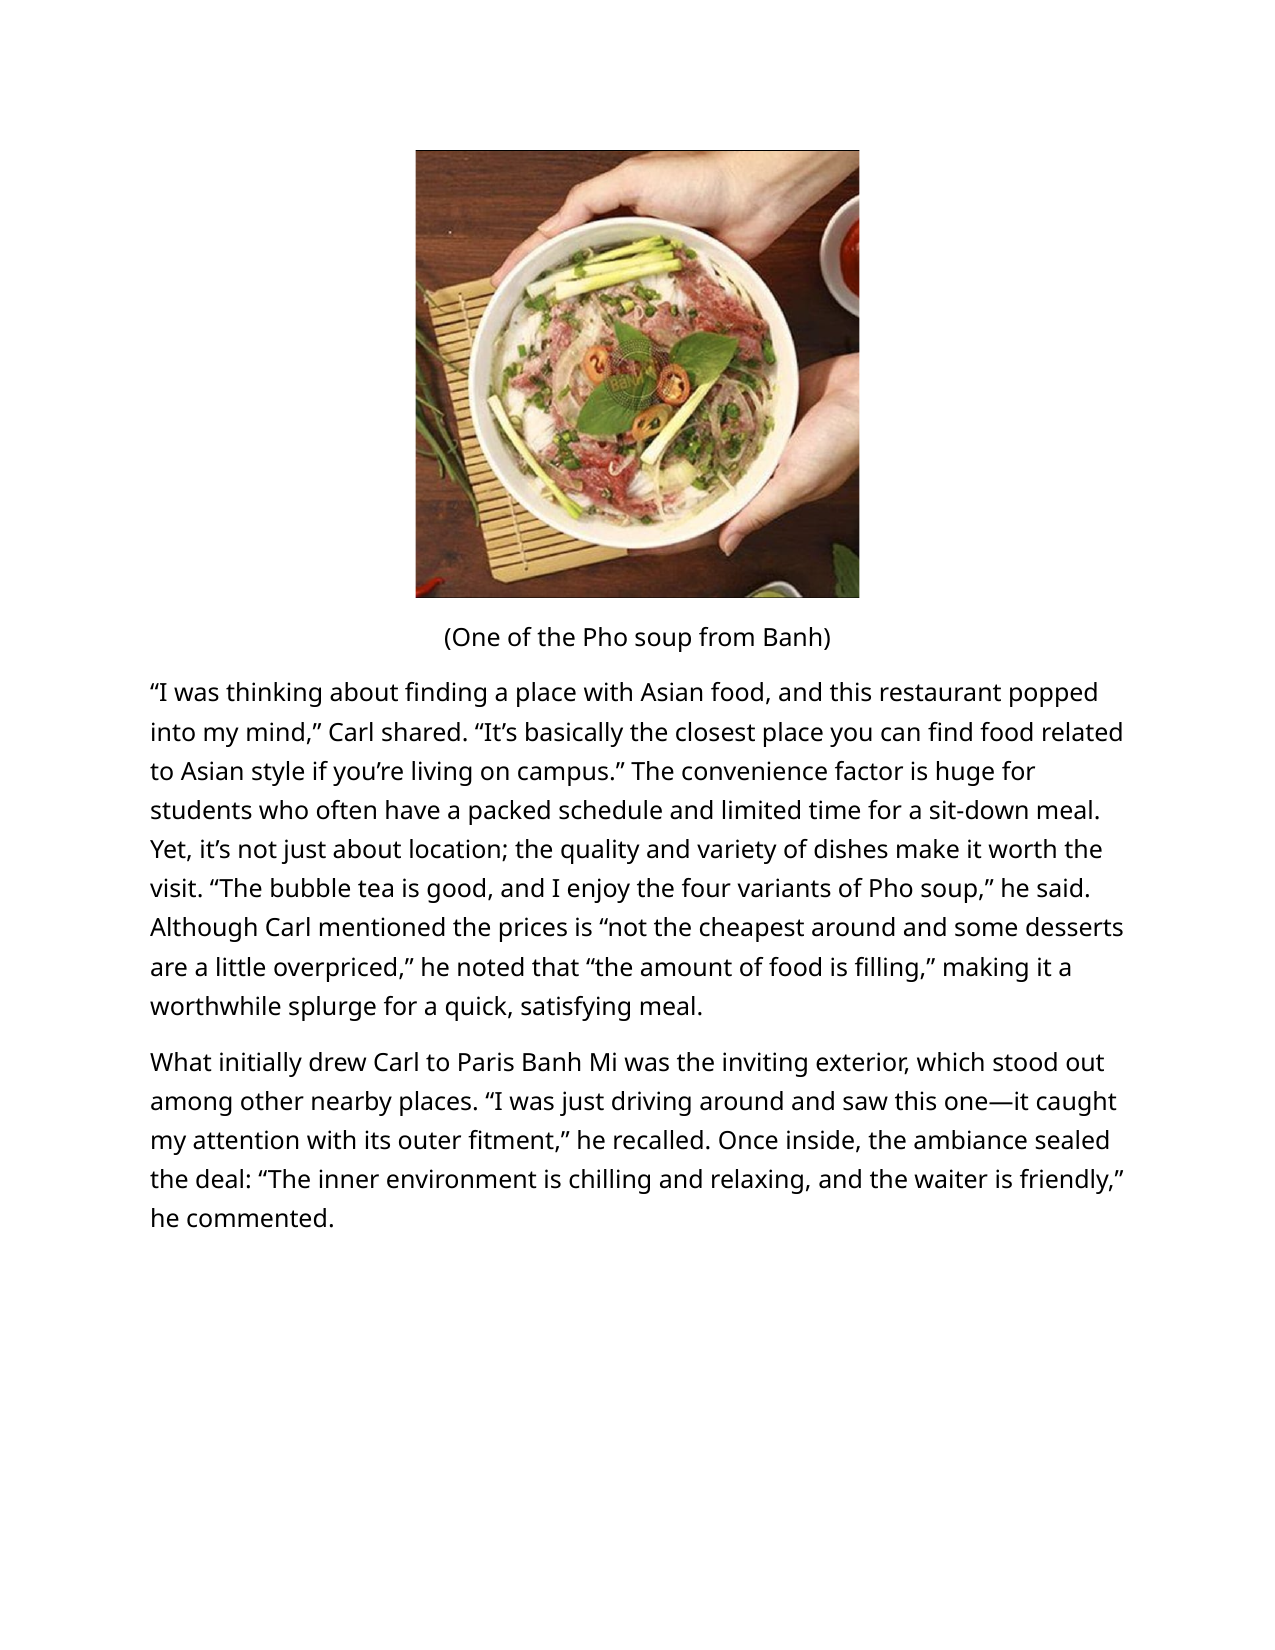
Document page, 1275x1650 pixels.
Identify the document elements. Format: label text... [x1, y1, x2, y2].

text “I was thinking about finding a place with Asian food, and this restaurant popped into my mind,” Carl shared. “It’s basically the closest place you can find food related to Asian style if you’re living on campus.” The convenience factor is huge for students who often have a packed schedule and limited time for a sit-down meal. Yet, it’s not just about location; the quality and variety of dishes make it worth the visit. “The bubble tea is good, and I enjoy the four variants of Pho soup,” he said. Although Carl mentioned the prices is “not the cheapest around and some desserts are a little overpriced,” he noted that “the amount of food is filling,” making it a worthwhile splurge for a quick, satisfying meal. [150, 675, 1125, 1022]
text (One of the Pho soup from Banh) [150, 619, 1125, 653]
picture [415, 150, 860, 598]
text What initially drew Carl to Paris Banh Mi was the inviting exterior, which stood out among other nearby places. “I was just driving around and saw this one—it caught my attention with its outer fitment,” he recalled. Once inside, the ambiance sealed the deal: “The inner environment is chilling and relaxing, and the waiter is friendly,” he commented. [150, 1044, 1125, 1235]
